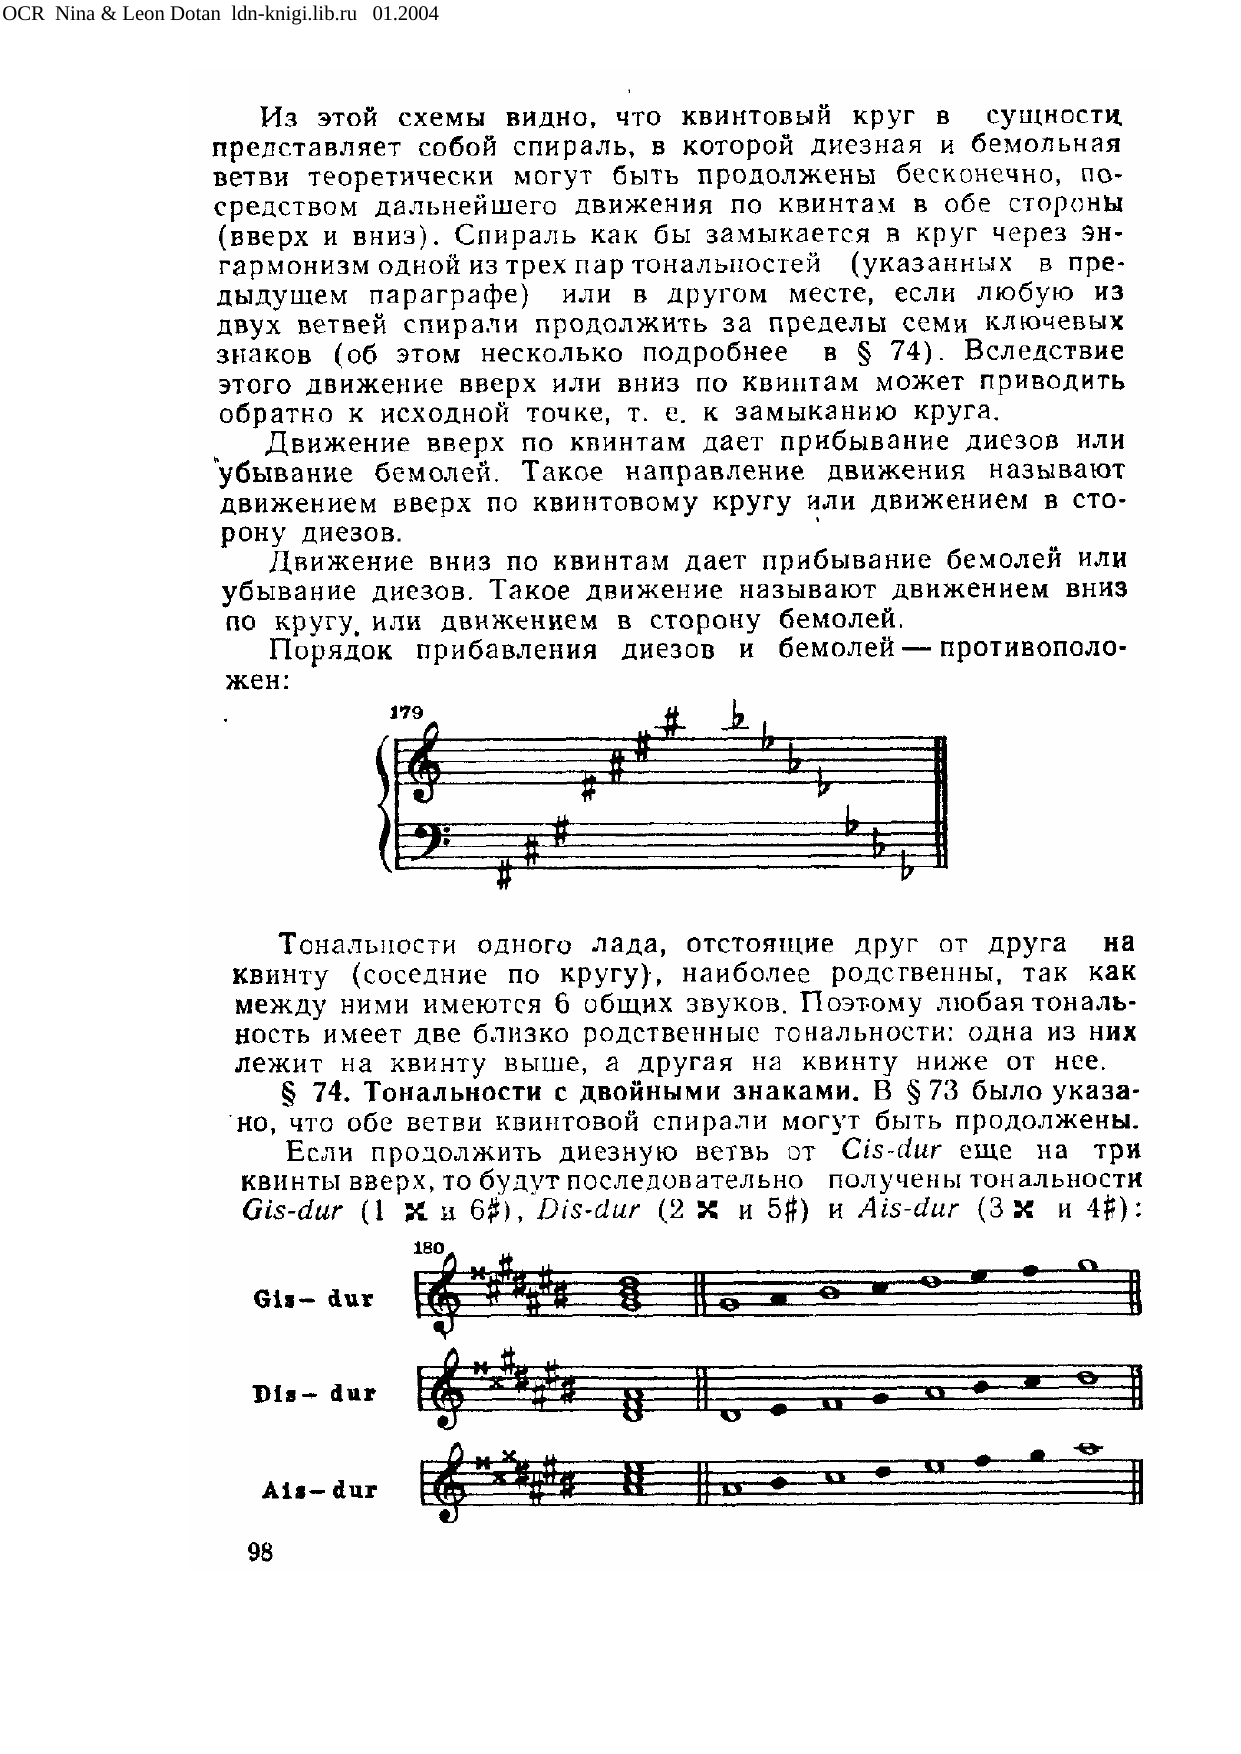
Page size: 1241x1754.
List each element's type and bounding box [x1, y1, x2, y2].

picture [190, 70, 1162, 1571]
